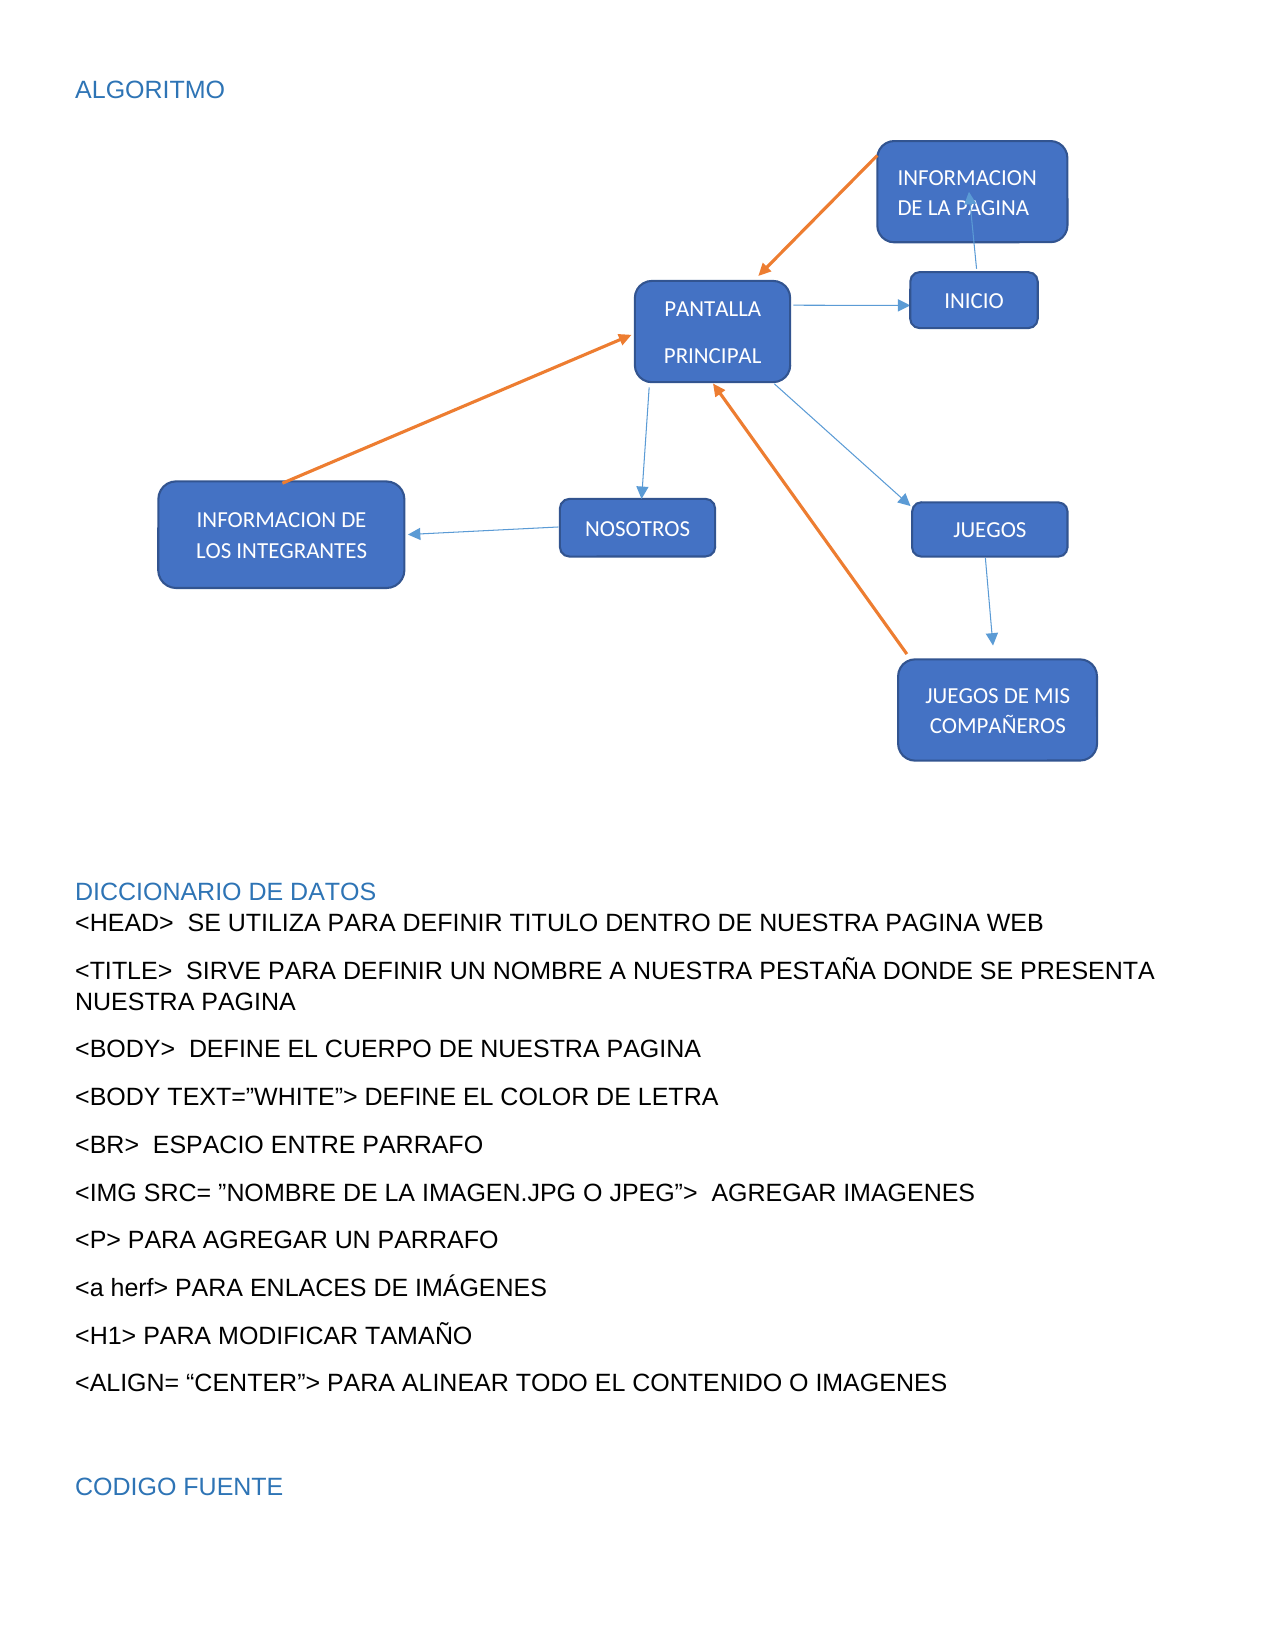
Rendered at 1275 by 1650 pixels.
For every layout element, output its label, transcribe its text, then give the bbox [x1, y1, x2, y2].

text <HEAD> SE UTILIZA PARA DEFINIR TITULO DENTRO DE NUESTRA PAGINA WEB [75, 908, 1200, 937]
text <ALIGN= “CENTER”> PARA ALINEAR TODO EL CONTENIDO O IMAGENES [75, 1368, 1200, 1397]
text <a herf> PARA ENLACES DE IMÁGENES [75, 1273, 1200, 1302]
text <P> PARA AGREGAR UN PARRAFO [75, 1225, 1200, 1254]
text <BODY> DEFINE EL CUERPO DE NUESTRA PAGINA [75, 1034, 1200, 1063]
text <TITLE> SIRVE PARA DEFINIR UN NOMBRE A NUESTRA PESTAÑA DONDE SE PRESENTA NUESTRA PAGINA [75, 956, 1200, 1016]
text <BODY TEXT=”WHITE”> DEFINE EL COLOR DE LETRA [75, 1082, 1200, 1111]
subtitle CODIGO FUENTE [75, 1472, 1200, 1501]
subtitle DICCIONARIO DE DATOS [75, 877, 1200, 906]
subtitle ALGORITMO [75, 75, 1200, 104]
text <H1> PARA MODIFICAR TAMAÑO [75, 1321, 1200, 1349]
text <IMG SRC= ”NOMBRE DE LA IMAGEN.JPG O JPEG”> AGREGAR IMAGENES [75, 1178, 1200, 1206]
text <BR> ESPACIO ENTRE PARRAFO [75, 1130, 1200, 1159]
